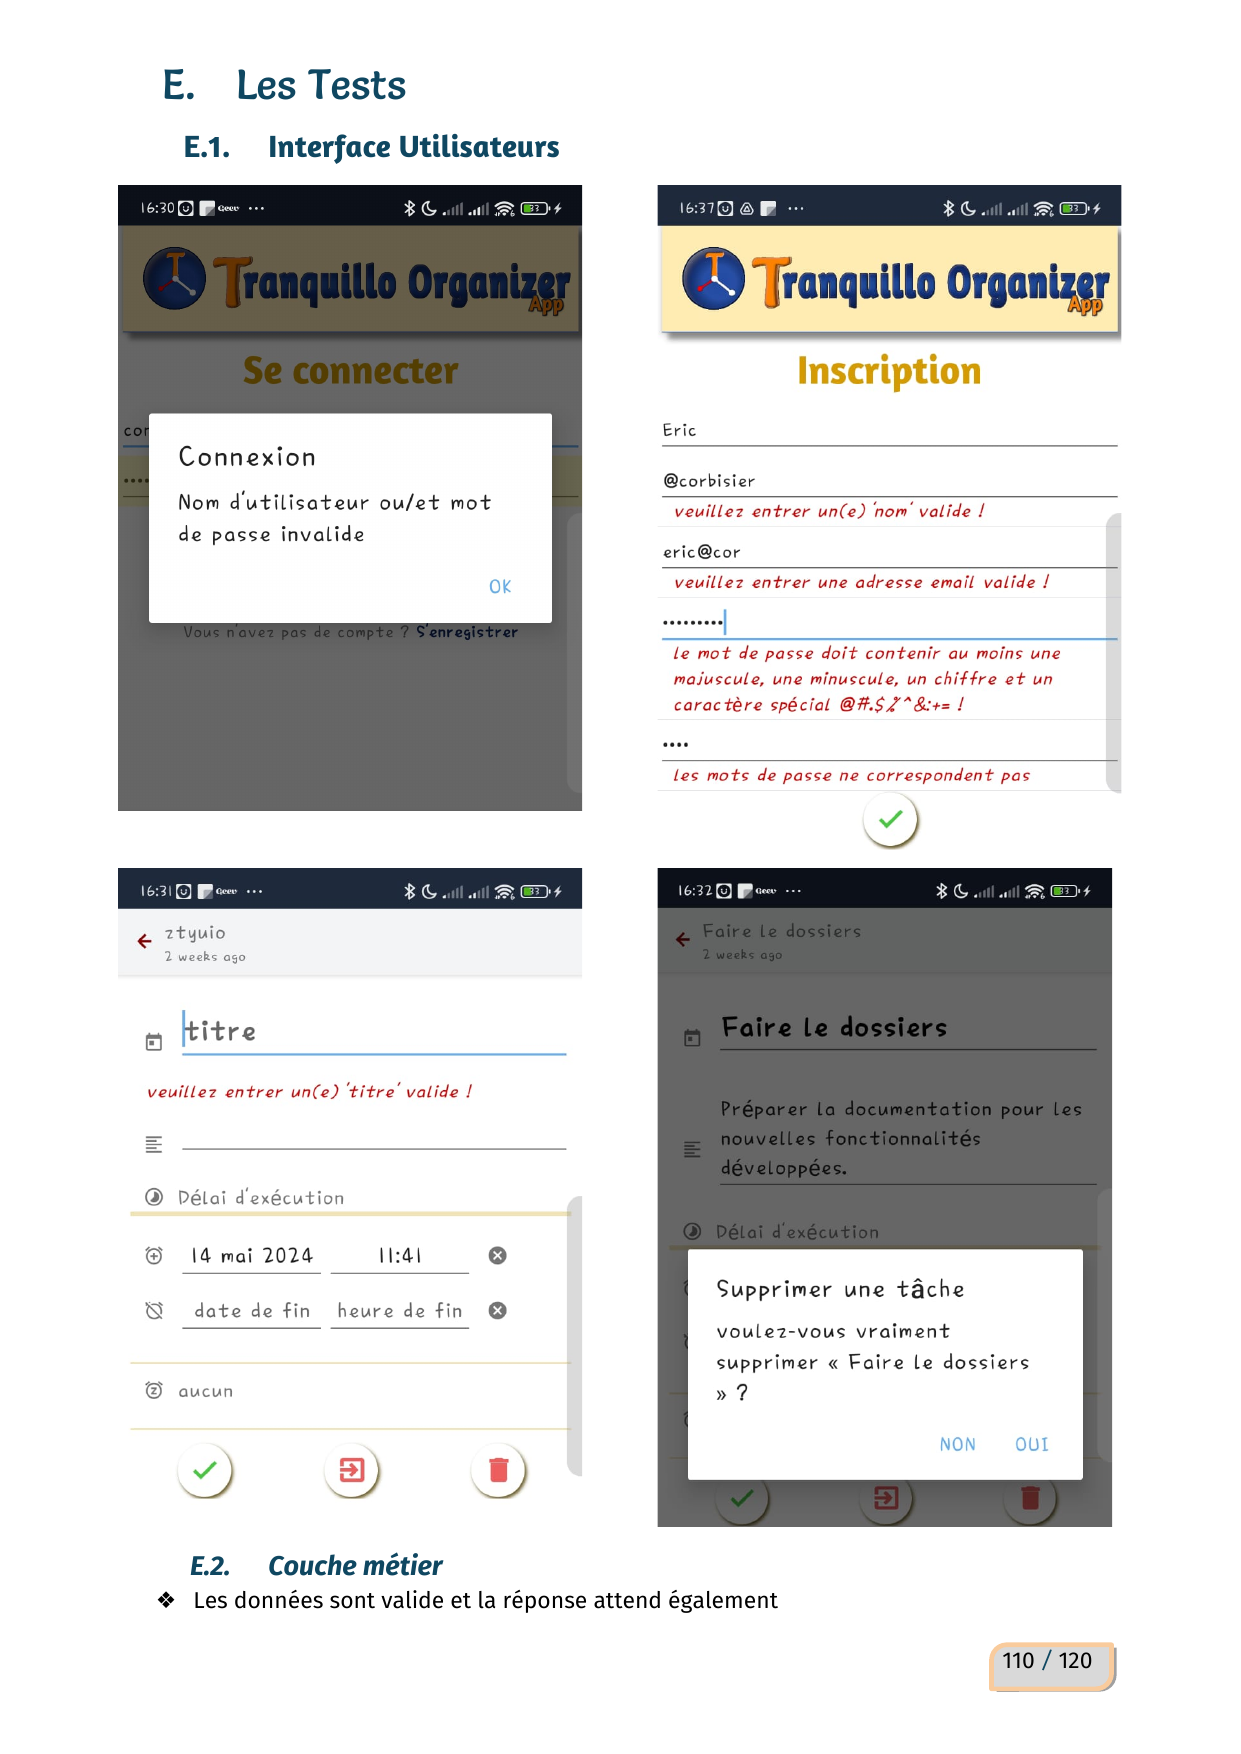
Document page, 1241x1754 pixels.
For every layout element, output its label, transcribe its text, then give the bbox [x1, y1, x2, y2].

list Les données sont valide et la réponse attend également [156, 1587, 1122, 1614]
picture [657, 185, 1122, 850]
picture [118, 868, 583, 1505]
subtitle Couche métier [231, 1549, 1122, 1582]
picture [118, 185, 583, 811]
picture [657, 868, 1113, 1527]
subtitle Les Tests [162, 59, 1122, 110]
subtitle Interface Utilisateurs [231, 127, 1122, 165]
